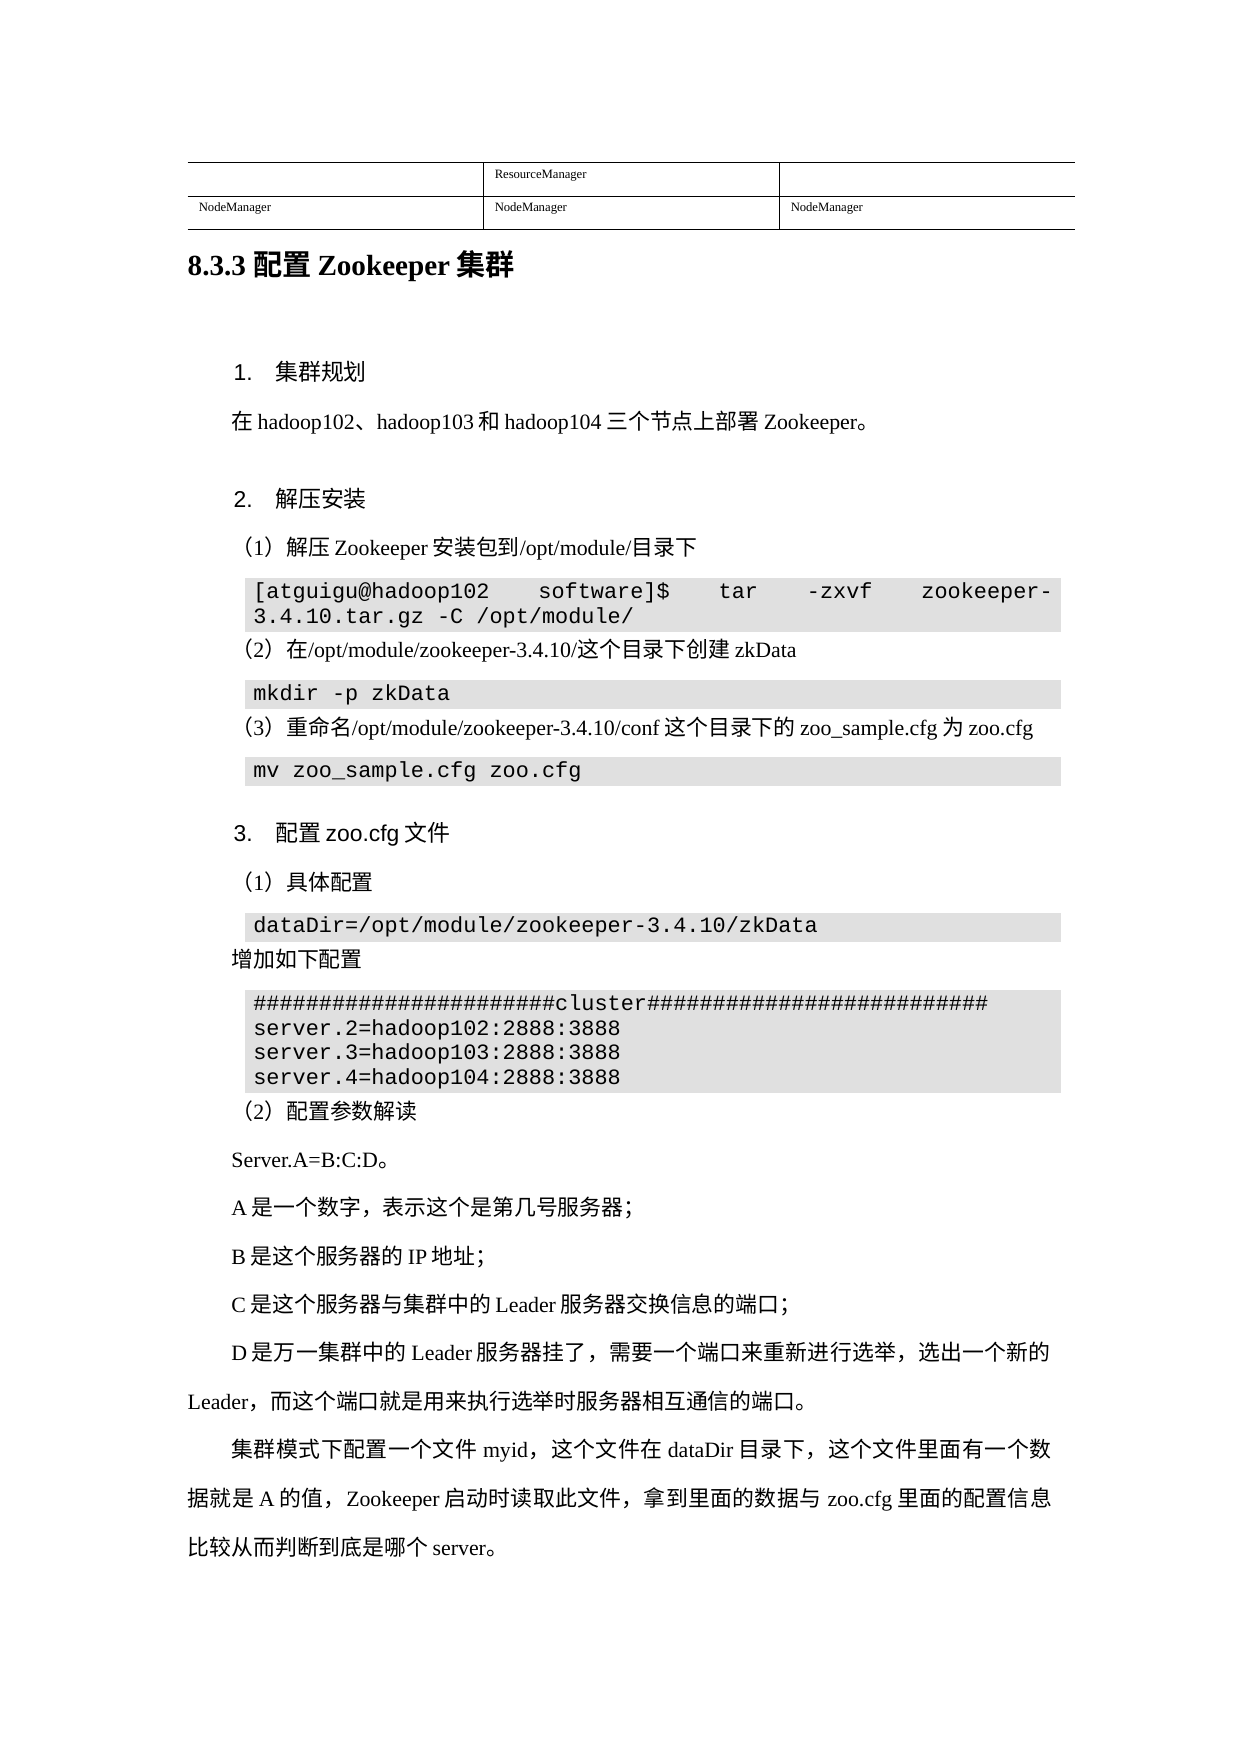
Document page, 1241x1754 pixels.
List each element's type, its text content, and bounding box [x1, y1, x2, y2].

text D是万一集群中的Leader服务器挂了，需要一个端口来重新进行选举，选出一个新的Leader，而这个端口就是用来执行选举时服务器相互通信的端口。 [187, 1335, 1053, 1416]
text Server.A=B:C:D。 [187, 1142, 1053, 1174]
text A是一个数字，表示这个是第几号服务器； [187, 1190, 1053, 1222]
table_cell NodeManager [780, 197, 1075, 229]
text 1. 集群规划 [187, 338, 1053, 403]
table_cell [780, 163, 1075, 196]
text B是这个服务器的IP地址； [187, 1238, 1053, 1271]
subtitle 8.3.3 配置Zookeeper集群 [187, 230, 1053, 295]
text （2）配置参数解读 [187, 1093, 1053, 1126]
text C是这个服务器与集群中的Leader服务器交换信息的端口； [187, 1287, 1053, 1319]
text mv zoo_sample.cfg zoo.cfg [245, 757, 1061, 786]
text server.4=hadoop104:2888:3888 [245, 1066, 1061, 1093]
text server.3=hadoop103:2888:3888 [245, 1042, 1061, 1066]
text 2. 解压安装 [187, 465, 1053, 530]
table_cell NodeManager [484, 197, 779, 229]
text 3. 配置zoo.cfg文件 [187, 799, 1053, 864]
text （1）具体配置 [187, 864, 1053, 897]
table_cell [188, 163, 483, 196]
text （1）解压Zookeeper安装包到/opt/module/目录下 [231, 530, 1053, 562]
text 增加如下配置 [187, 942, 1053, 974]
text dataDir=/opt/module/zookeeper-3.4.10/zkData [245, 913, 1061, 942]
text 集群模式下配置一个文件myid，这个文件在dataDir目录下，这个文件里面有一个数据就是A的值，Zookeeper启动时读取此文件，拿到里面的数据与zoo.cfg里面的配置信息比较从而判断到底是哪个server。 [187, 1432, 1053, 1562]
table_cell NodeManager [188, 197, 483, 229]
text server.2=hadoop102:2888:3888 [245, 1017, 1061, 1042]
table_cell ResourceManager [484, 163, 779, 196]
text （3）重命名/opt/module/zookeeper-3.4.10/conf这个目录下的zoo_sample.cfg为zoo.cfg [231, 709, 1053, 742]
text mkdir -p zkData [245, 680, 1061, 709]
text [atguigu@hadoop102 software]$ tar -zxvf zookeeper-3.4.10.tar.gz -C /opt/module/ [245, 578, 1061, 632]
text （2）在/opt/module/zookeeper-3.4.10/这个目录下创建zkData [231, 632, 1053, 664]
text #######################cluster########################## [245, 990, 1061, 1017]
text 在hadoop102、hadoop103和hadoop104三个节点上部署Zookeeper。 [187, 403, 1053, 436]
